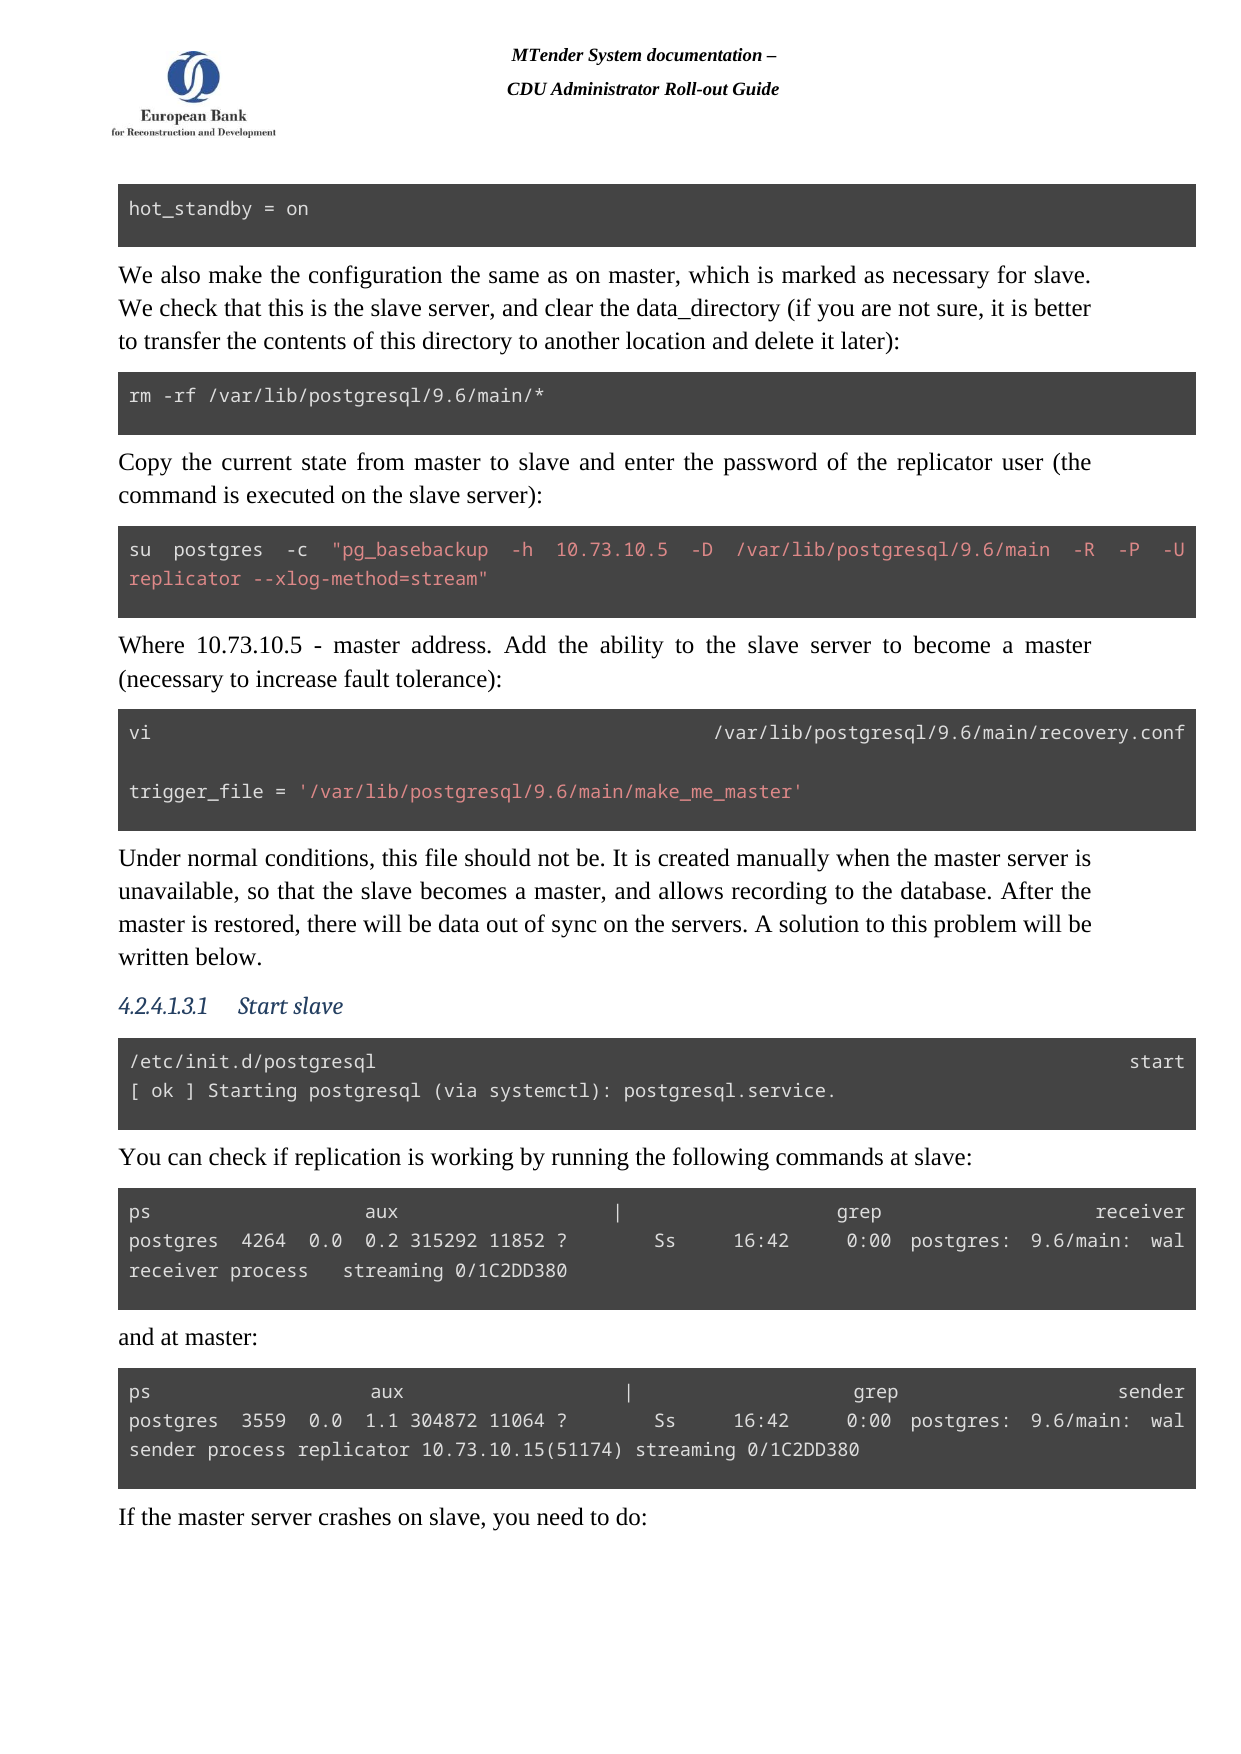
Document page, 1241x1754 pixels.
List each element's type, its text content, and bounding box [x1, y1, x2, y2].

text Under normal conditions, this file should not be. It is created manually when the master server is unavailable, so that the slave becomes a master, and allows recording to the database. After the master is restored, there will be data out of sync on the servers. A solution to this problem will be written below. [118, 843, 1092, 971]
table_header su postgres -c "pg_basebackup -h 10.73.10.5 -D /var/lib/postgresql/9.6/main -R -P -U replicator --xlog-method=stream" [118, 526, 1196, 618]
picture [111, 51, 276, 138]
text We also make the configuration the same as on master, which is marked as necessary for slave. We check that this is the slave server, and clear the data_directory (if you are not sure, it is better to transfer the contents of this directory to another location and delete it later): [118, 260, 1092, 355]
text Copy the current state from master to slave and enter the password of the replicator user (the command is executed on the slave server): [118, 447, 1092, 509]
table_header vi /var/lib/postgresql/9.6/main/recovery.conf trigger_file = '/var/lib/postgresql/9.6/main/make_me_master' [118, 709, 1196, 831]
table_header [118, 184, 1196, 247]
text and at master: [118, 1322, 1092, 1351]
table_header ps aux | grep receiver postgres 4264 0.0 0.2 315292 11852 ? Ss 16:42 0:00 postgres: 9.6/main: wal receiver process streaming 0/1C2DD380 [118, 1188, 1196, 1310]
text If the master server crashes on slave, you need to do: [118, 1502, 1092, 1531]
text Where 10.73.10.5 - master address. Add the ability to the slave server to become a master (necessary to increase fault tolerance): [118, 631, 1092, 692]
table_header ps aux | grep sender postgres 3559 0.0 1.1 304872 11064 ? Ss 16:42 0:00 postgres: 9.6/main: wal sender process replicator 10.73.10.15(51174) streaming 0/1C2DD380 [118, 1368, 1196, 1489]
text You can check if replication is working by running the following commands at slave: [118, 1142, 1092, 1171]
table_header /etc/init.d/postgresql start [ ok ] Starting postgresql (via systemctl): postgresql.service. [118, 1038, 1196, 1130]
subtitle Start slave [118, 992, 1092, 1021]
table_header rm -rf /var/lib/postgresql/9.6/main/* [118, 372, 1196, 435]
